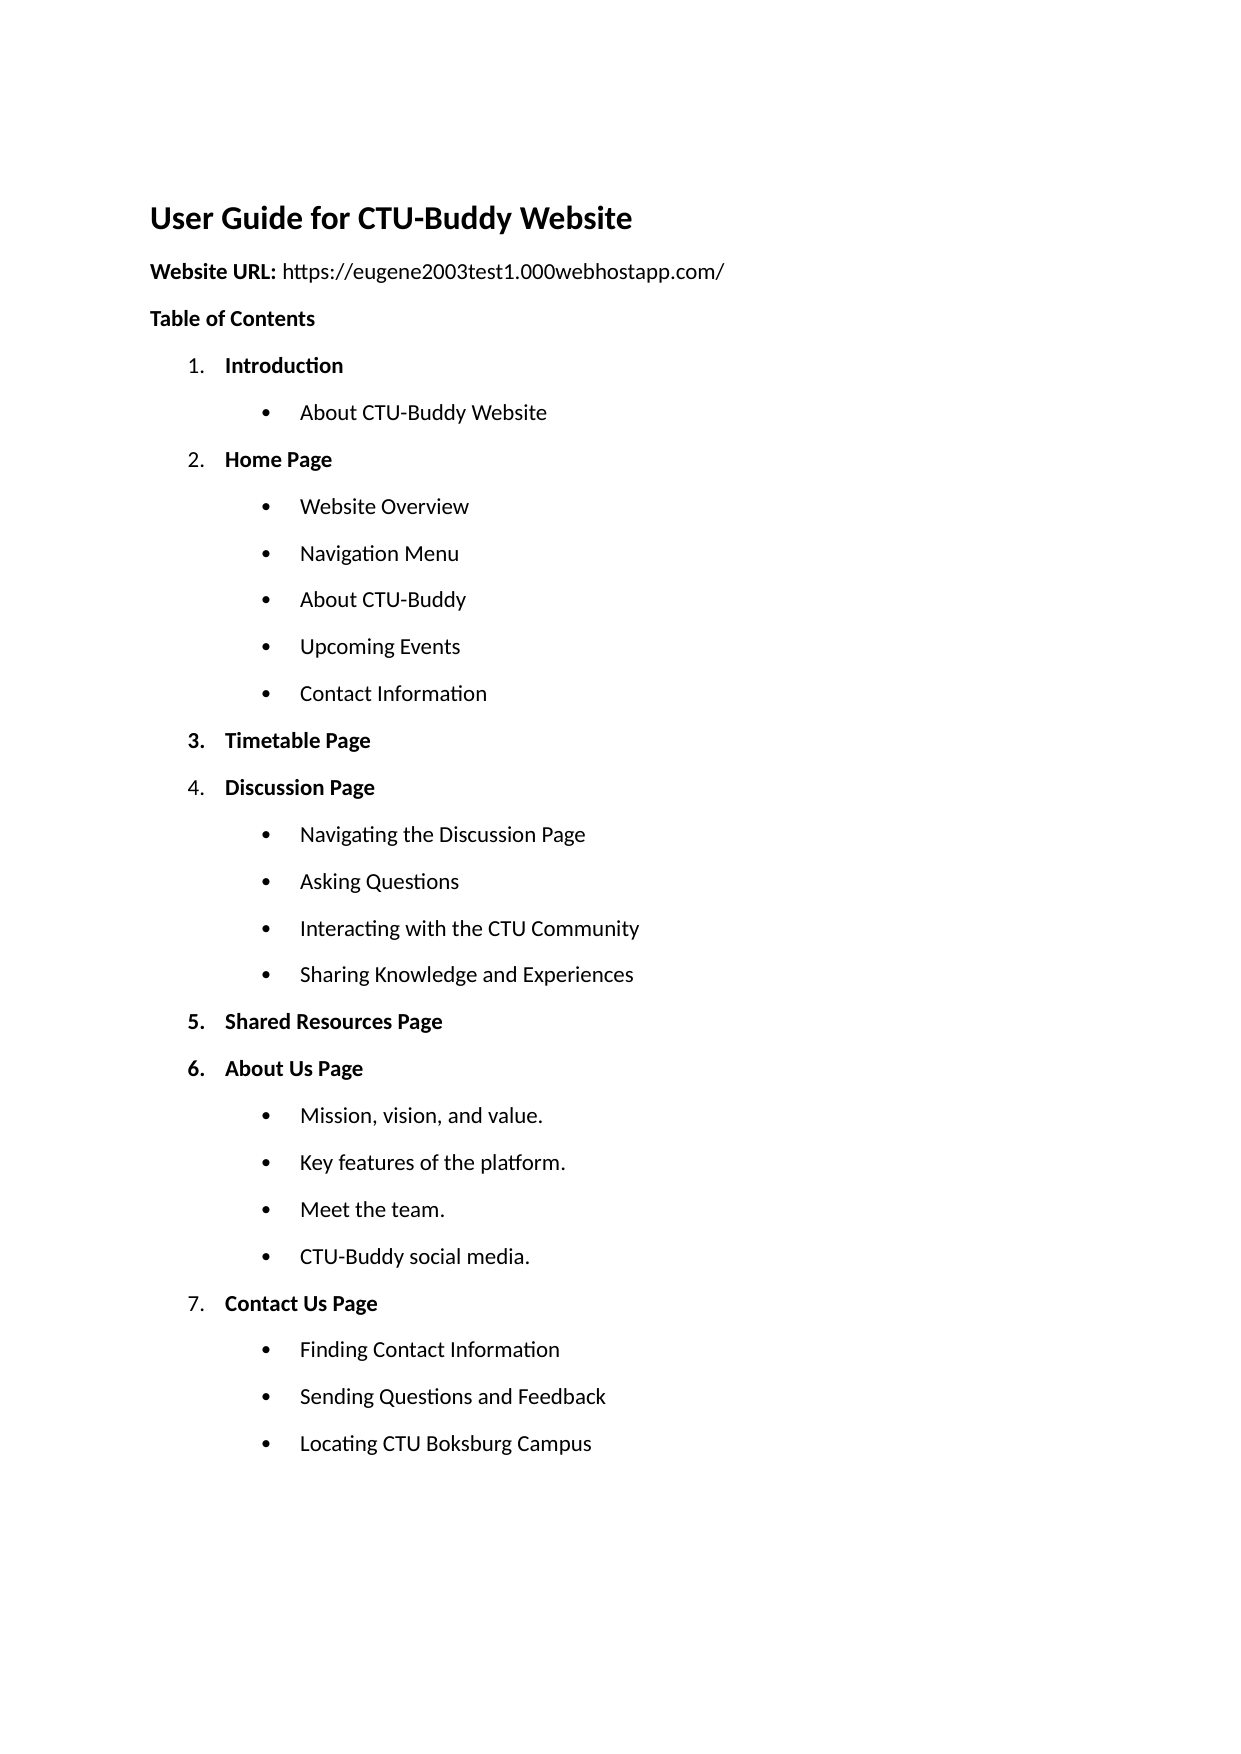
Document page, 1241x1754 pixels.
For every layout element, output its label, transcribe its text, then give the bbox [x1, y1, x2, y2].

list Mission, vision, and value. [262, 1101, 1090, 1129]
list Meet the team. [262, 1195, 1090, 1223]
list Introduction [187, 351, 1090, 379]
list Asking Questions [262, 867, 1090, 895]
text Table of Contents [150, 304, 1090, 332]
list Sharing Knowledge and Experiences [262, 961, 1090, 989]
list Navigating the Discussion Page [262, 820, 1090, 848]
list About CTU-Buddy Website [262, 398, 1090, 426]
list Locating CTU Boksburg Campus [262, 1429, 1090, 1457]
text User Guide for CTU-Buddy Website [150, 197, 1090, 238]
list Shared Resources Page [187, 1007, 1090, 1036]
list Key features of the platform. [262, 1148, 1090, 1176]
text Website URL: https://eugene2003test1.000webhostapp.com/ [150, 257, 1090, 286]
list Upcoming Events [262, 632, 1090, 661]
list CTU-Buddy social media. [262, 1242, 1090, 1270]
list Discussion Page [187, 773, 1090, 801]
list Timetable Page [187, 726, 1090, 754]
list Website Overview [262, 492, 1090, 520]
list Contact Information [262, 679, 1090, 707]
list Interacting with the CTU Community [262, 914, 1090, 942]
list Finding Contact Information [262, 1336, 1090, 1364]
list Home Page [187, 445, 1090, 473]
list Navigation Menu [262, 539, 1090, 567]
list About Us Page [187, 1054, 1090, 1082]
list Contact Us Page [187, 1289, 1090, 1317]
list About CTU-Buddy [262, 586, 1090, 614]
list Sending Questions and Feedback [262, 1382, 1090, 1411]
